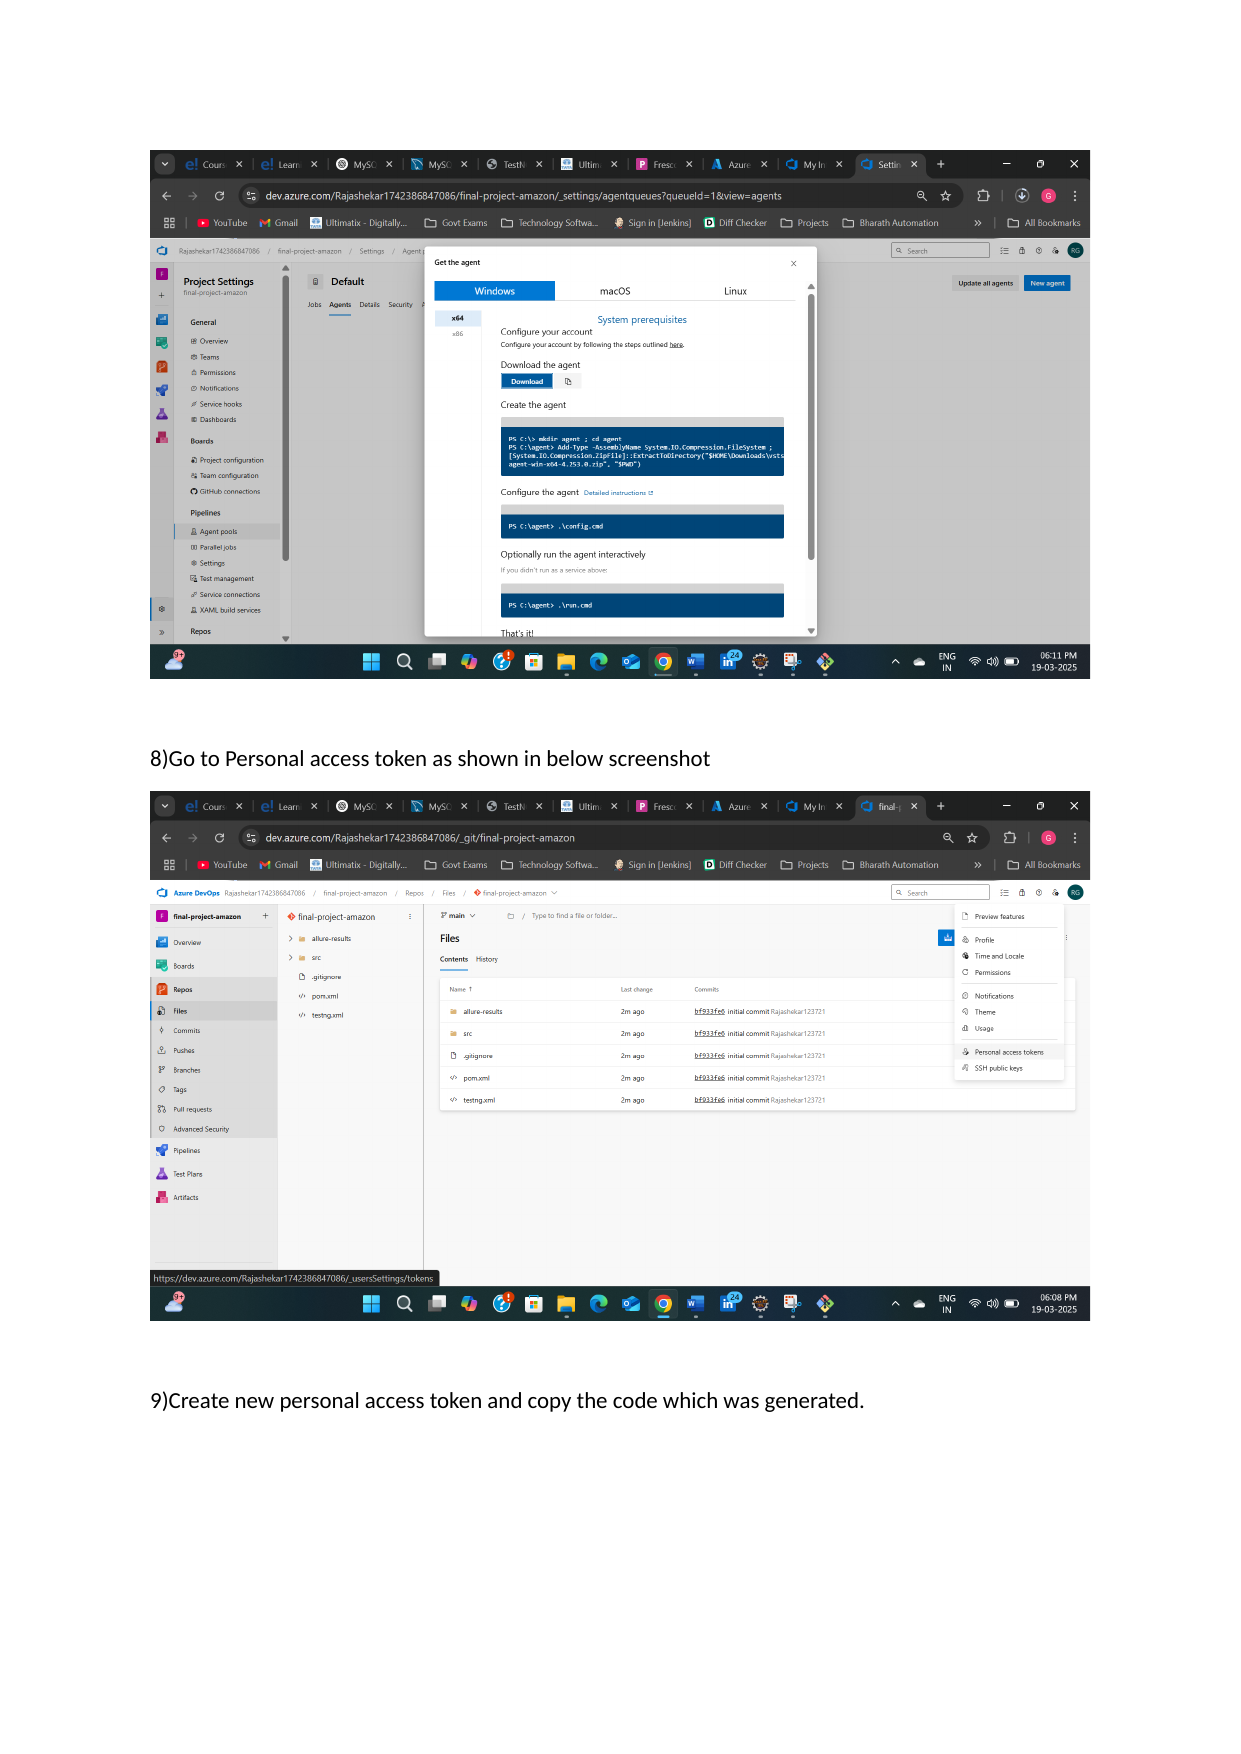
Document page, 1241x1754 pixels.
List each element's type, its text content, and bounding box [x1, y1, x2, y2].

picture [150, 150, 1091, 679]
picture [150, 791, 1091, 1321]
text 9)Create new personal access token and copy the code which was generated. [150, 1386, 1090, 1414]
text 8)Go to Personal access token as shown in below screenshot [150, 744, 1090, 773]
